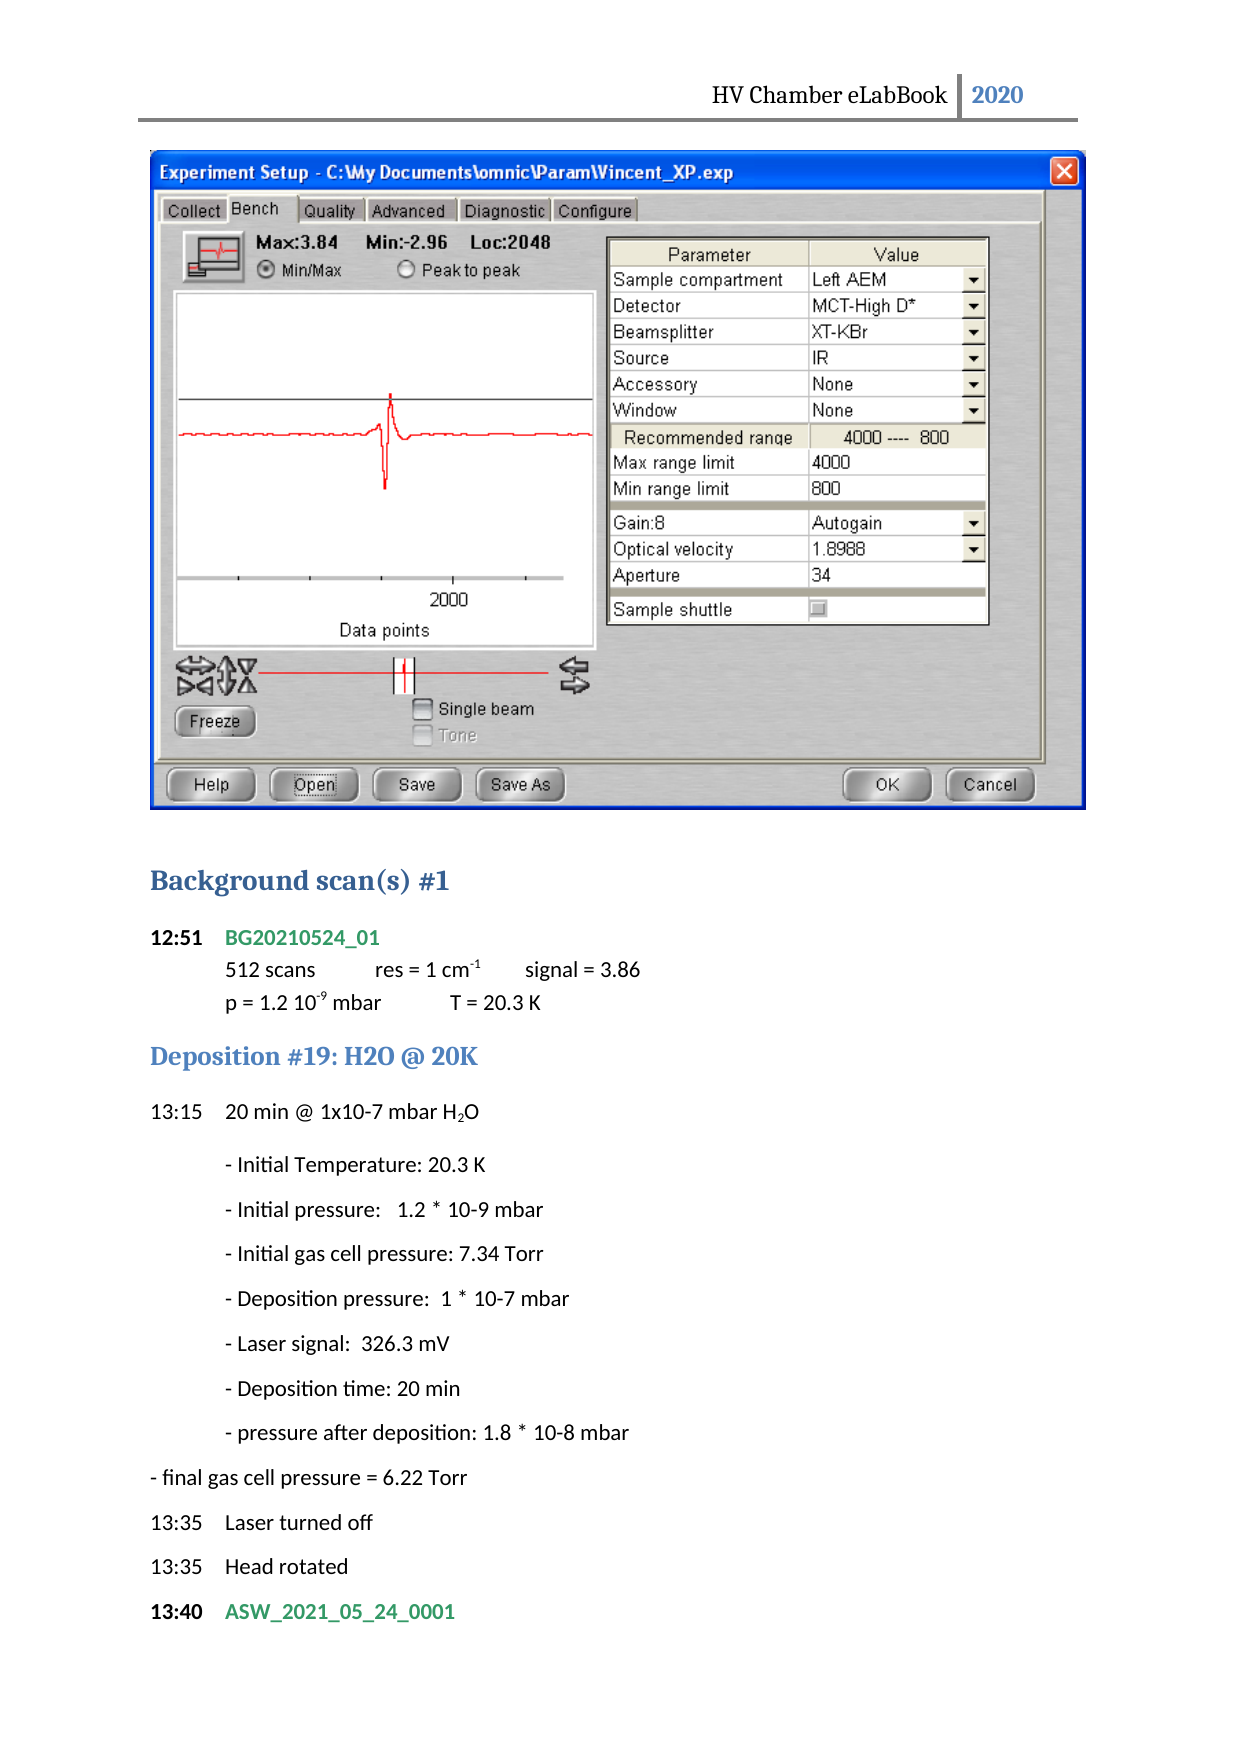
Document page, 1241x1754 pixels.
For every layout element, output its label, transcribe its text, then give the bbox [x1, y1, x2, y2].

text 13:35 Laser turned off [150, 1508, 1090, 1536]
text 512 scans res = 1 cm-1 signal = 3.86 p = 1.2 10-9 mbar T = 20.3 K [225, 955, 1090, 1016]
text - Deposition pressure: 1 * 10-7 mbar [150, 1284, 1090, 1312]
picture [150, 150, 1086, 810]
text 13:40 ASW_2021_05_24_0001 [150, 1597, 1090, 1625]
text 13:15 20 min @ 1x10-7 mbar H2O [150, 1097, 1090, 1125]
text - pressure after deposition: 1.8 * 10-8 mbar [150, 1418, 1090, 1446]
text - Initial pressure: 1.2 * 10-9 mbar [150, 1195, 1090, 1223]
subtitle Background scan(s) #1 [150, 864, 1090, 897]
text - final gas cell pressure = 6.22 Torr [150, 1463, 1090, 1491]
text 13:35 Head rotated [150, 1552, 1090, 1580]
text - Initial Temperature: 20.3 K [150, 1150, 1090, 1178]
text - Laser signal: 326.3 mV [150, 1329, 1090, 1357]
subtitle Deposition #19: H2O @ 20K [150, 1041, 1090, 1072]
text 12:51 BG20210524_01 [150, 923, 1090, 951]
text - Initial gas cell pressure: 7.34 Torr [150, 1239, 1090, 1268]
text - Deposition time: 20 min [150, 1374, 1090, 1402]
